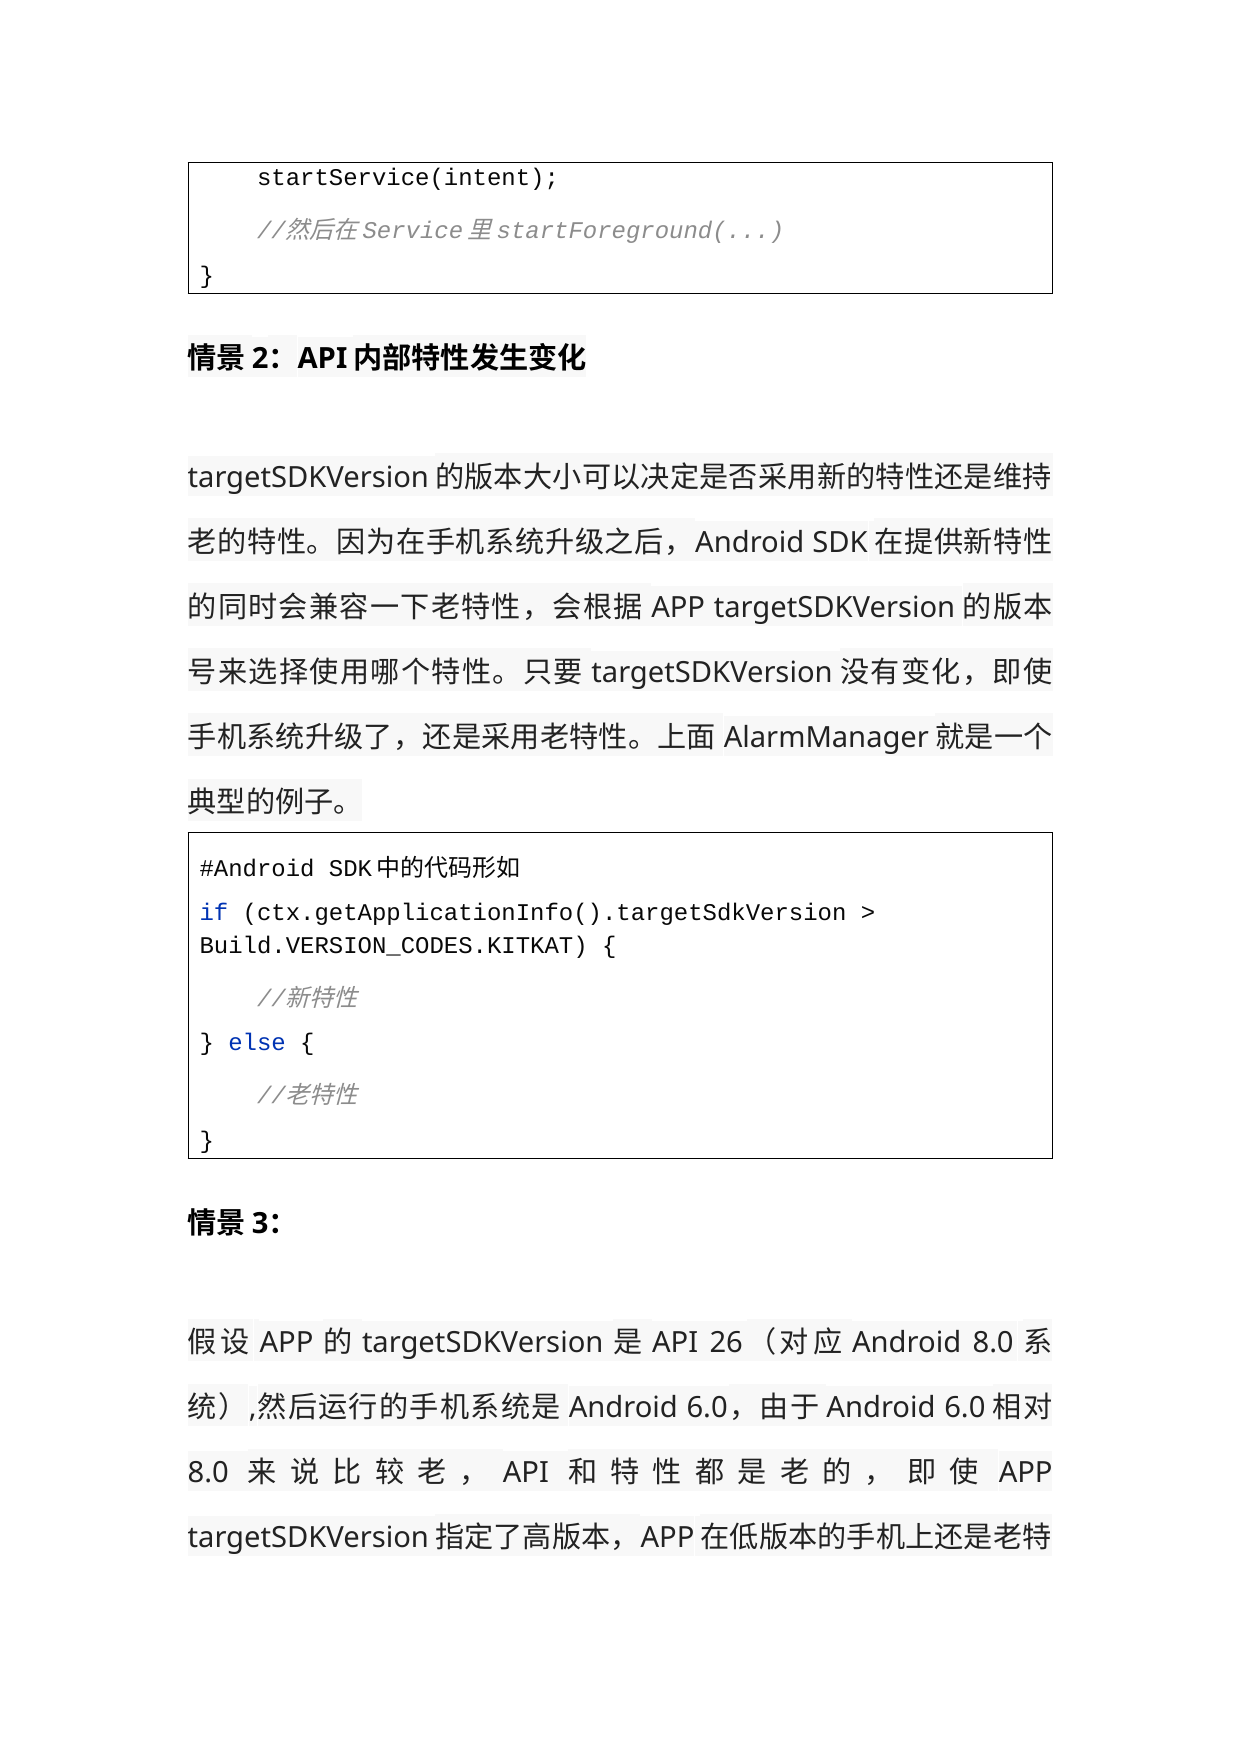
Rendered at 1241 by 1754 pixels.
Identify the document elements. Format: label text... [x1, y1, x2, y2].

subtitle 情景2：API内部特性发生变化 [187, 323, 1053, 388]
subtitle 情景3： [187, 1188, 1053, 1253]
text targetSDKVersion的版本大小可以决定是否采用新的特性还是维持老的特性。因为在手机系统升级之后，Android SDK在提供新特性的同时会兼容一下老特性，会根据APP targetSDKVersion的版本号来选择使用哪个特性。只要targetSDKVersion没有变化，即使手机系统升级了，还是采用老特性。上面AlarmManager就是一个典型的例子。 [187, 473, 1053, 832]
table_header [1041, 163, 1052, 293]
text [187, 1307, 1053, 1567]
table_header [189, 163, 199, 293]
text targetSDKVersion的版本大小可以决定是否采用新的特性还是维持老的特性。因为在手机系统升级之后，Android SDK在提供新特性的同时会兼容一下老特性，会根据APP targetSDKVersion的版本号来选择使用哪个特性。只要targetSDKVersion没有变化，即使手机系统升级了，还是采用老特性。上面AlarmManager就是一个典型的例子。 [187, 442, 1053, 472]
